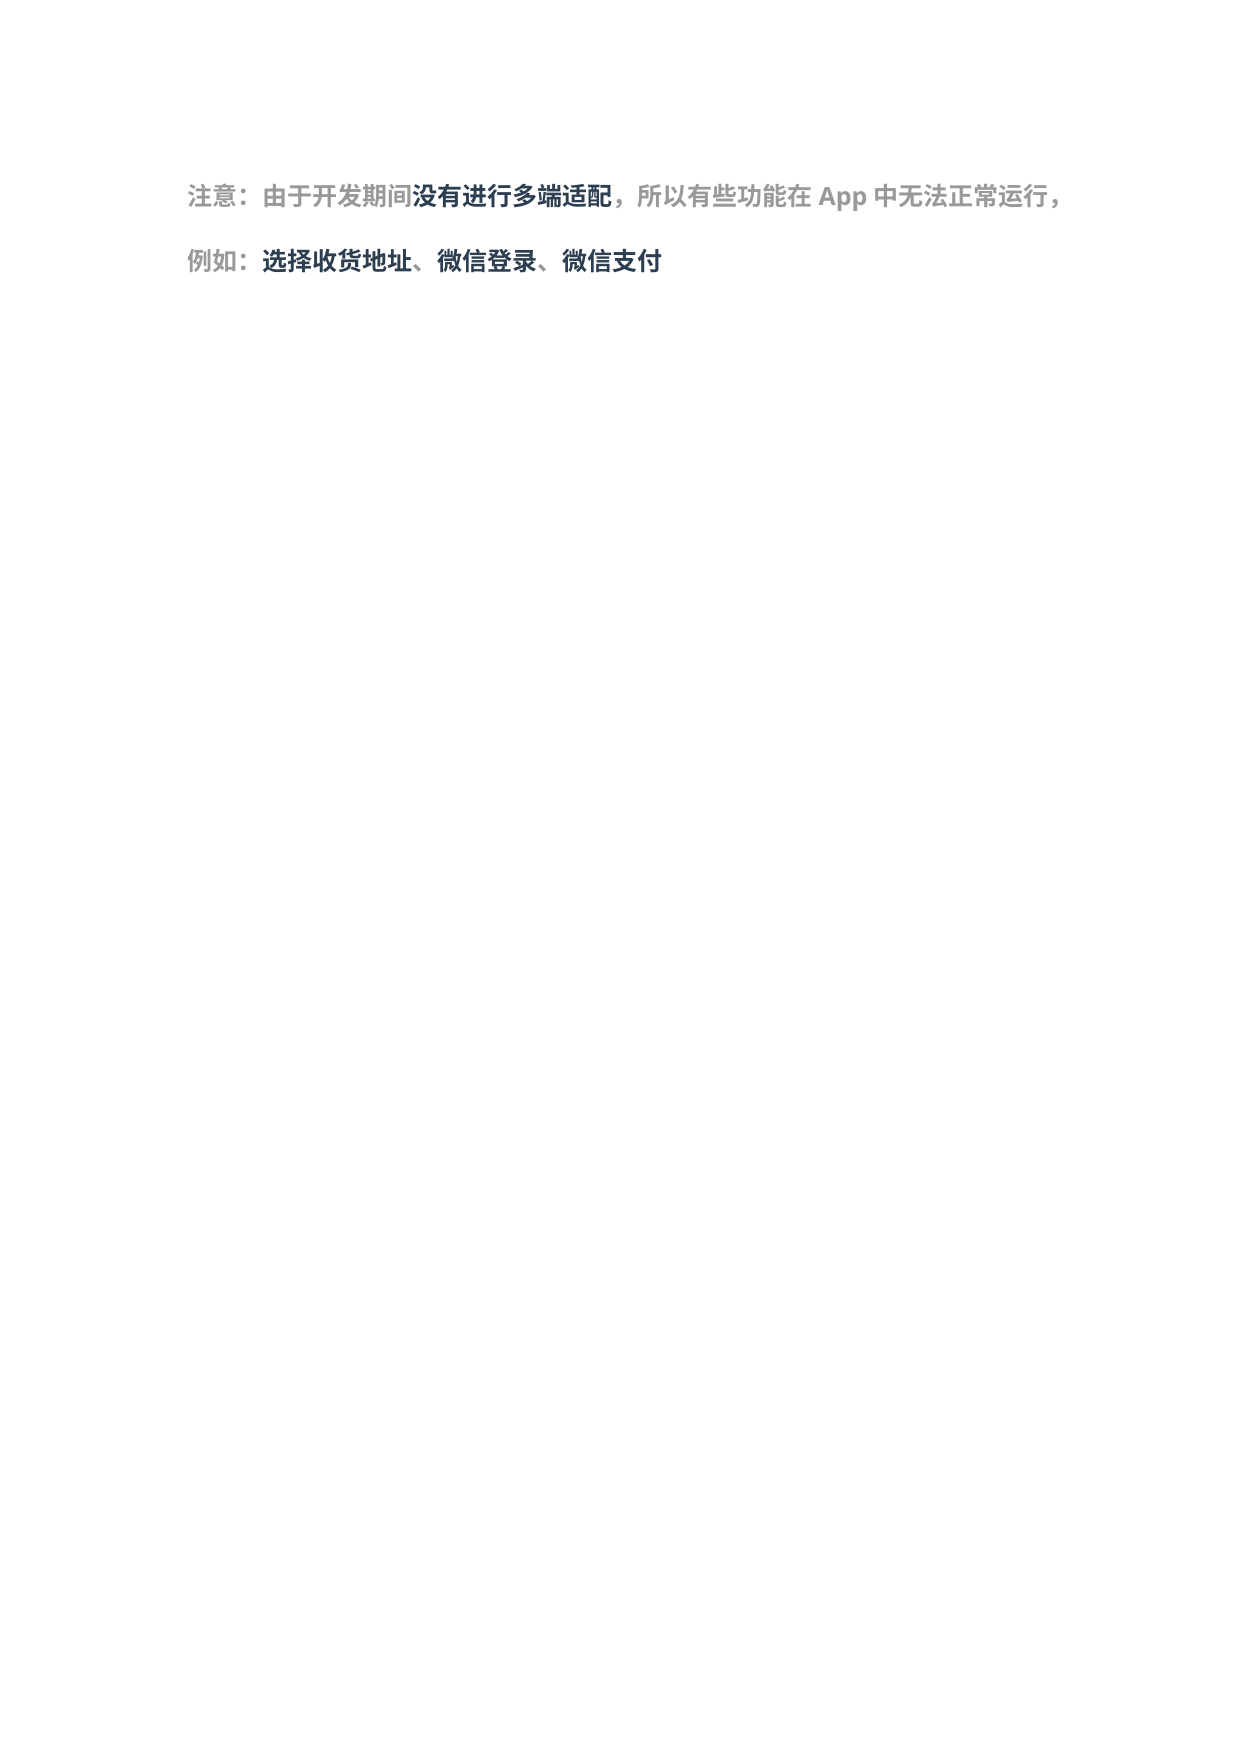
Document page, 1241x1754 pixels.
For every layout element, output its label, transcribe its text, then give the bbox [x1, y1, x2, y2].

text 注意：由于开发期间没有进行多端适配，所以有些功能在 App 中无法正常运行，例如：选择收货地址、微信登录、微信支付 [187, 162, 1053, 292]
